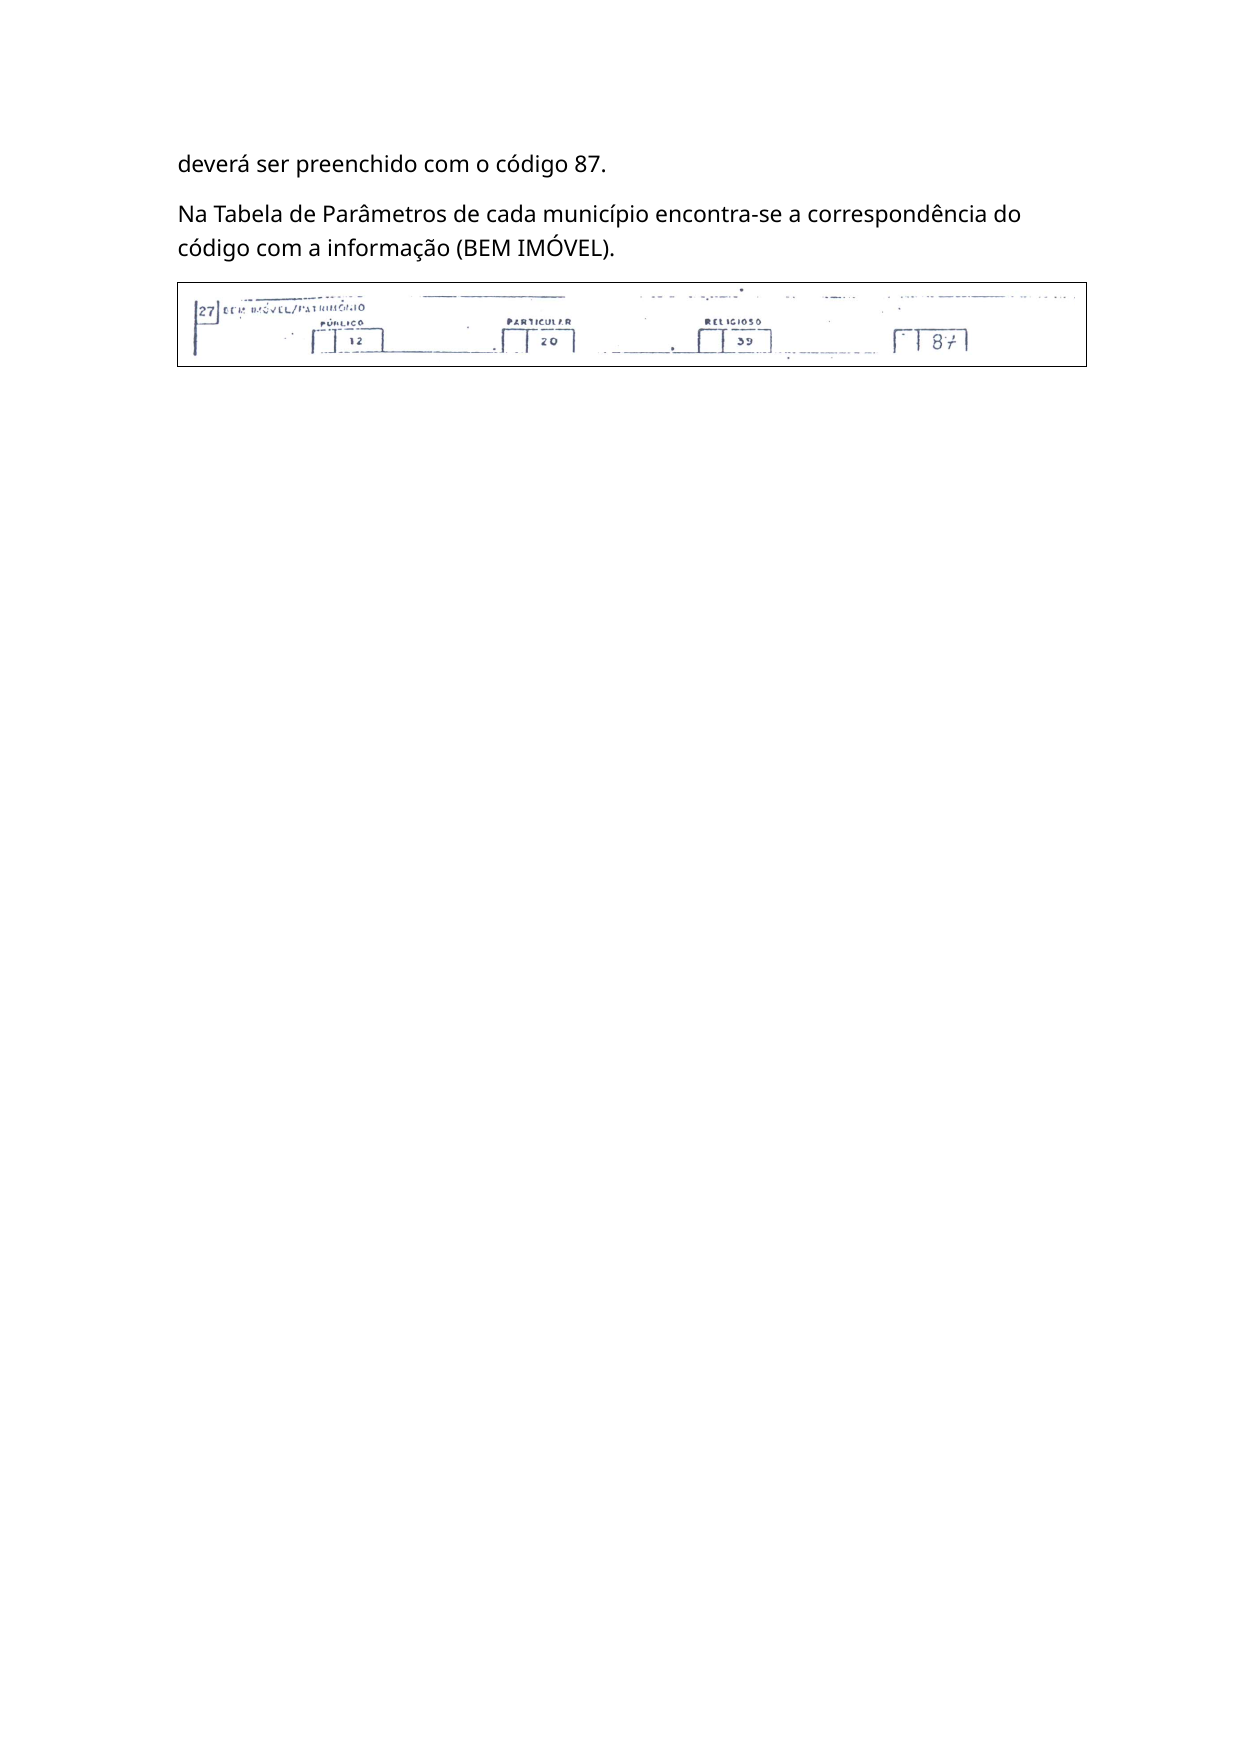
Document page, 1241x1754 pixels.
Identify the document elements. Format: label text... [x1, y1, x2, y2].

table_header [178, 283, 188, 366]
text deverá ser preenchido com o código 87. [177, 148, 1093, 179]
text Na Tabela de Parâmetros de cada município encontra-se a correspondência do código com a informação (BEM IMÓVEL). [177, 198, 1093, 263]
picture [188, 283, 1075, 366]
table_header [1075, 283, 1086, 366]
